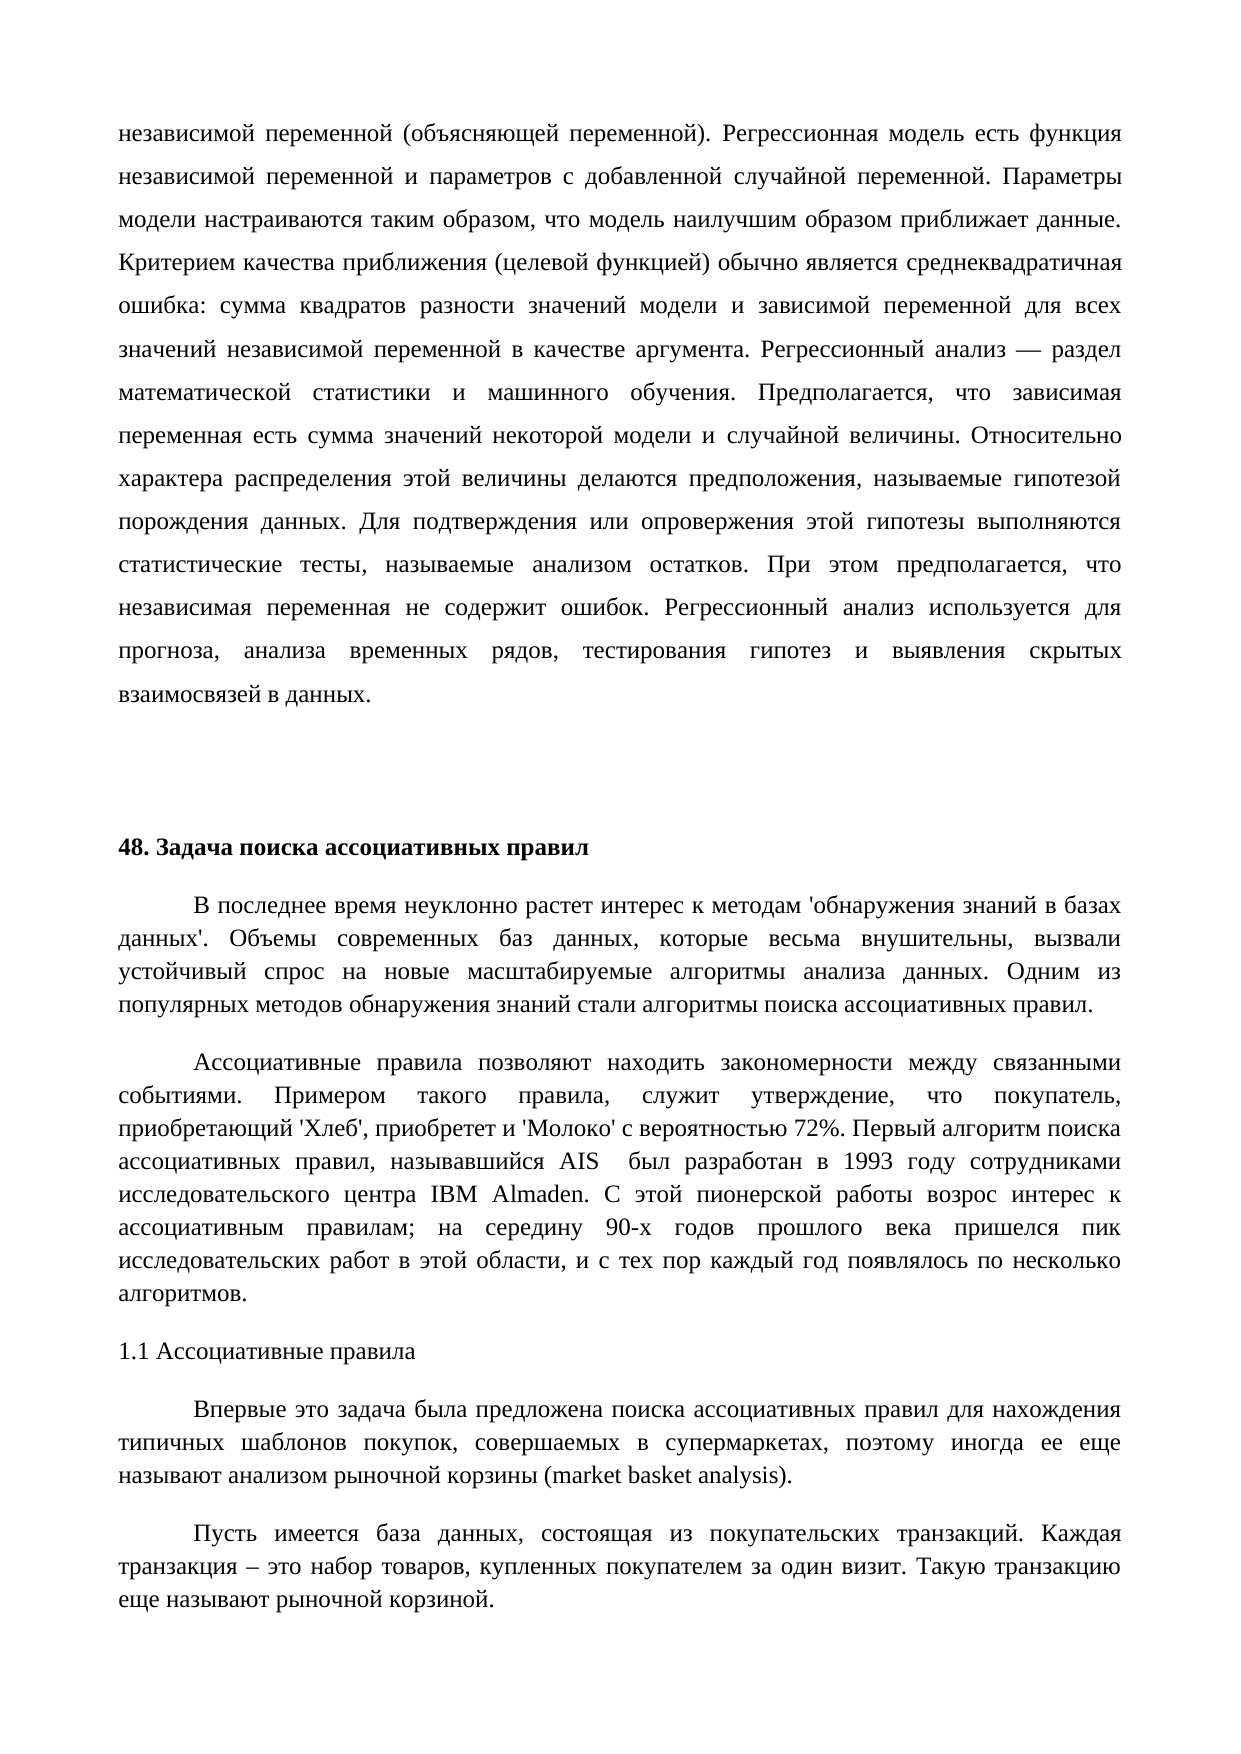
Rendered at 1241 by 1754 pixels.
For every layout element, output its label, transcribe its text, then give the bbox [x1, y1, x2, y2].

text В последнее время неуклонно растет интерес к методам 'обнаружения знаний в базах данных'. Объемы современных баз данных, которые весьма внушительны, вызвали устойчивый спрос на новые масштабируемые алгоритмы анализа данных. Одним из популярных методов обнаружения знаний стали алгоритмы поиска ассоциативных правил. [118, 890, 1122, 1017]
text 48. Задача поиска ассоциативных правил [118, 832, 1122, 860]
text Впервые это задача была предложена поиска ассоциативных правил для нахождения типичных шаблонов покупок, совершаемых в супермаркетах, поэтому иногда ее еще называют анализом рыночной корзины (market basket analysis). [118, 1394, 1122, 1489]
text 1.1 Ассоциативные правила [118, 1336, 1122, 1365]
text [118, 118, 1122, 707]
text Пусть имеется база данных, состоящая из покупательских транзакций. Каждая транзакция – это набор товаров, купленных покупателем за один визит. Такую транзакцию еще называют рыночной корзиной. [118, 1518, 1122, 1613]
text Ассоциативные правила позволяют находить закономерности между связанными событиями. Примером такого правила, служит утверждение, что покупатель, приобретающий 'Хлеб', приобретет и 'Молоко' с вероятностью 72%. Первый алгоритм поиска ассоциативных правил, называвшийся AIS был разработан в 1993 году сотрудниками исследовательского центра IBM Almaden. С этой пионерской работы возрос интерес к ассоциативным правилам; на середину 90-х годов прошлого века пришелся пик исследовательских работ в этой области, и с тех пор каждый год появлялось по несколько алгоритмов. [118, 1047, 1122, 1307]
